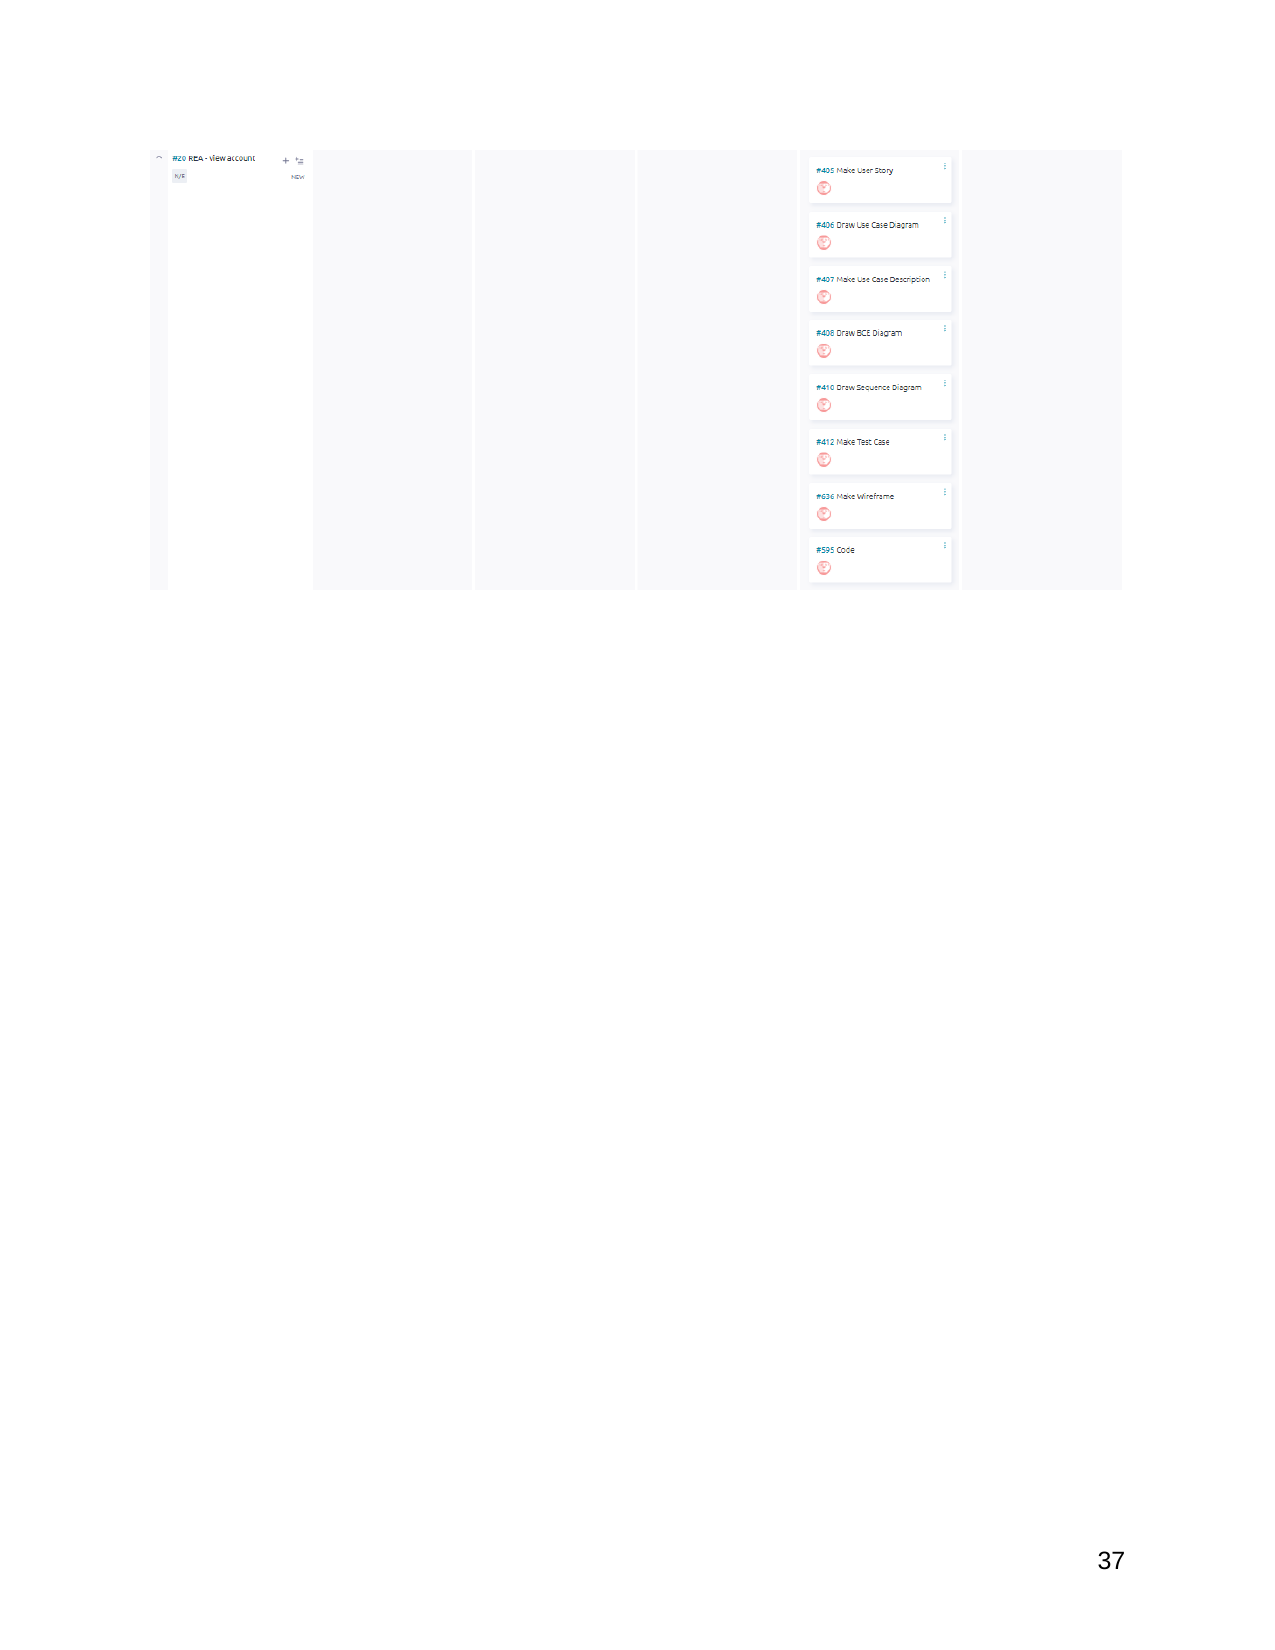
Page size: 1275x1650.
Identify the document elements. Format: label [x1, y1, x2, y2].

picture [150, 150, 1125, 590]
